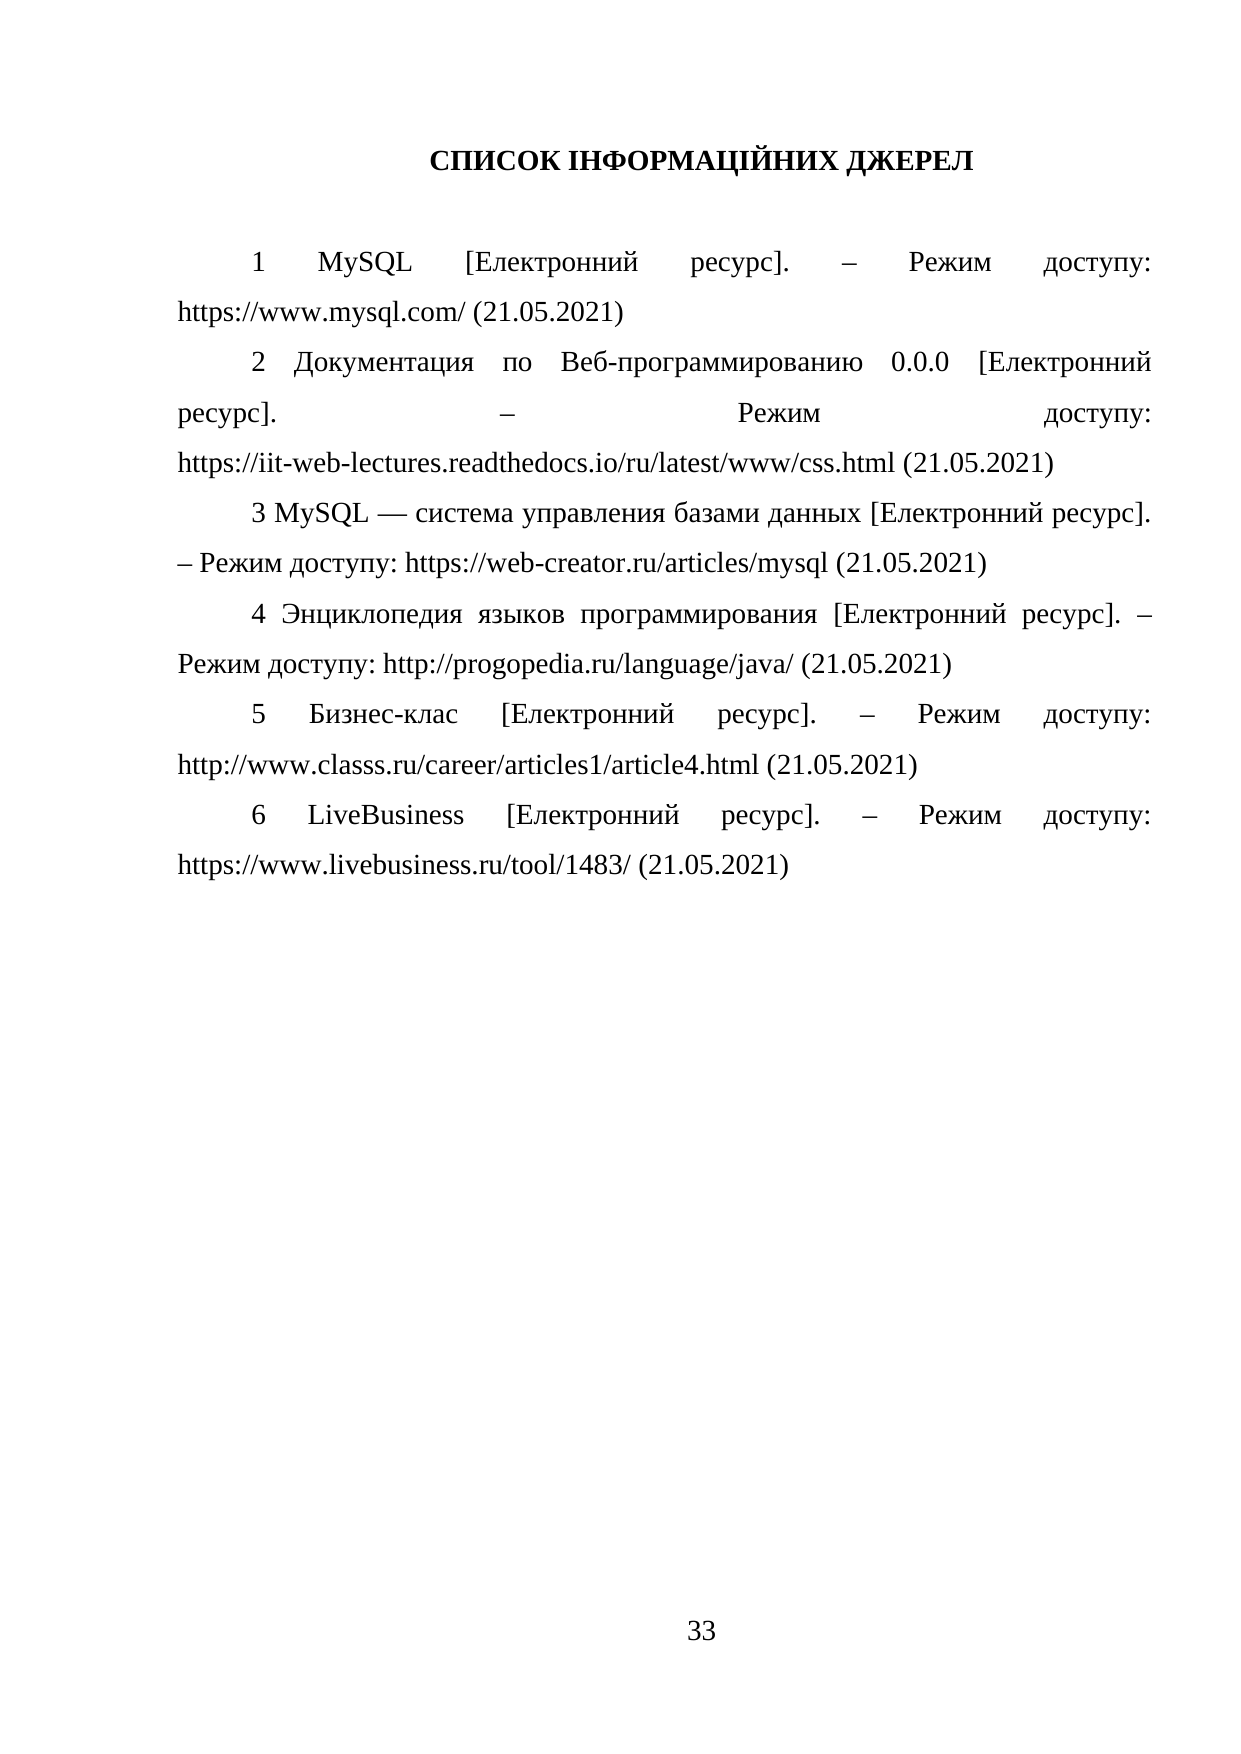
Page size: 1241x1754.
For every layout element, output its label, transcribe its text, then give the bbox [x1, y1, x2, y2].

text 5 Бизнес-клас [Електронний ресурс]. – Режим доступу: http://www.classs.ru/career/articles1/article4.html (21.05.2021) [177, 697, 1152, 780]
text 6 LiveBusiness [Електронний ресурс]. – Режим доступу: https://www.livebusiness.ru/tool/1483/ (21.05.2021) [177, 797, 1152, 881]
text 3 MySQL — система управления базами данных [Електронний ресурс]. – Режим доступу: https://web-creator.ru/articles/mysql (21.05.2021) [177, 495, 1152, 579]
text 1 MySQL [Електронний ресурс]. – Режим доступу: https://www.mysql.com/ (21.05.2021) [177, 244, 1152, 328]
text 4 Энциклопедия языков программирования [Електронний ресурс]. – Режим доступу: http://progopedia.ru/language/java/ (21.05.2021) [177, 596, 1152, 680]
text 2 Документация по Веб-программированию 0.0.0 [Електронний ресурс]. – Режим доступу: https://iit-web-lectures.readthedocs.io/ru/latest/www/css.html (21.05.2021) [177, 344, 1152, 478]
subtitle СПИСОК ІНФОРМАЦІЙНИХ ДЖЕРЕЛ [177, 143, 1152, 177]
